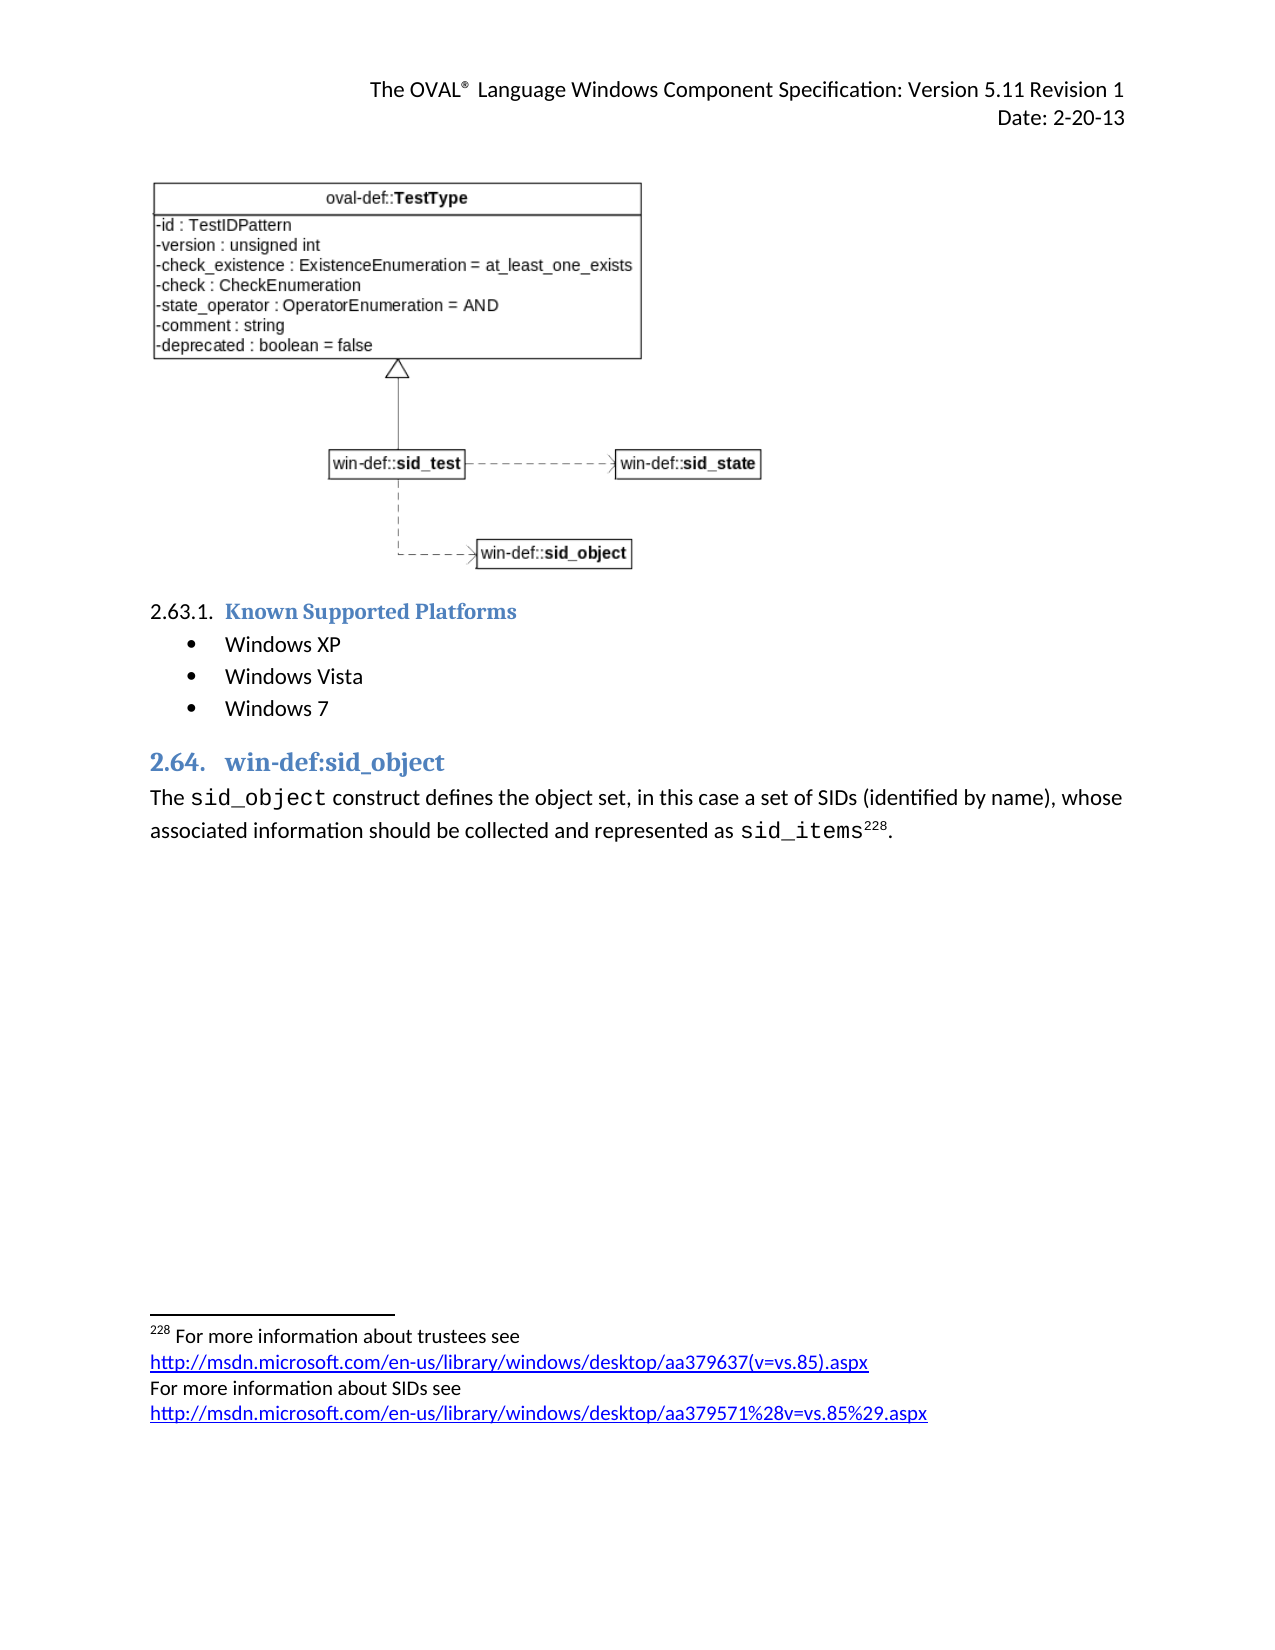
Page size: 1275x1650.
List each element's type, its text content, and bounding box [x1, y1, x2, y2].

list Windows XP [187, 630, 1125, 658]
list Windows 7 [187, 694, 1125, 722]
subtitle Known Supported Platforms [150, 597, 1125, 626]
text The sid_object construct defines the object set, in this case a set of SIDs (identified by name), whose associated information should be collected and represented as sid_items. [150, 783, 1125, 845]
list Windows Vista [187, 662, 1125, 690]
subtitle win-def:sid_object [150, 747, 1125, 778]
